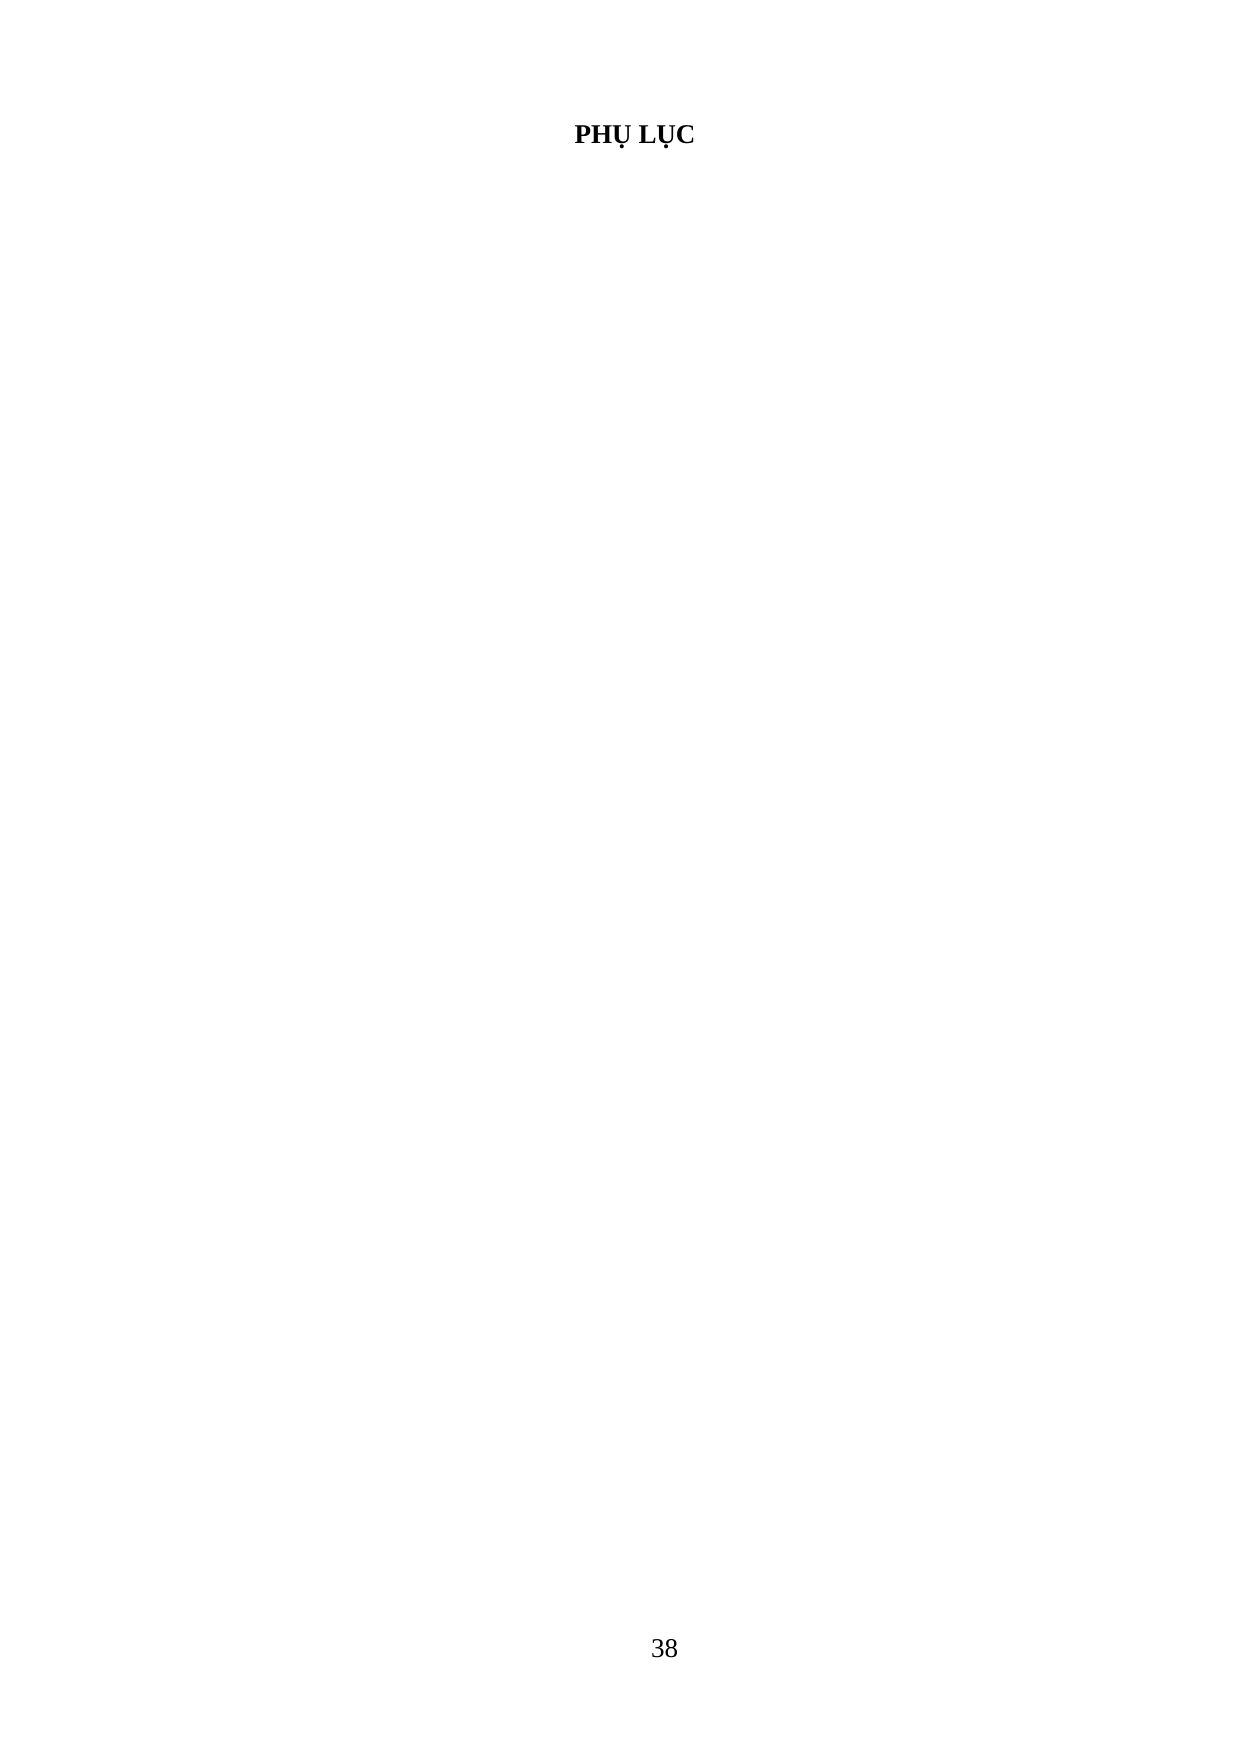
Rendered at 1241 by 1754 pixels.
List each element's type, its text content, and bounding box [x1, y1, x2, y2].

subtitle PHỤ LỤC [118, 118, 1152, 149]
